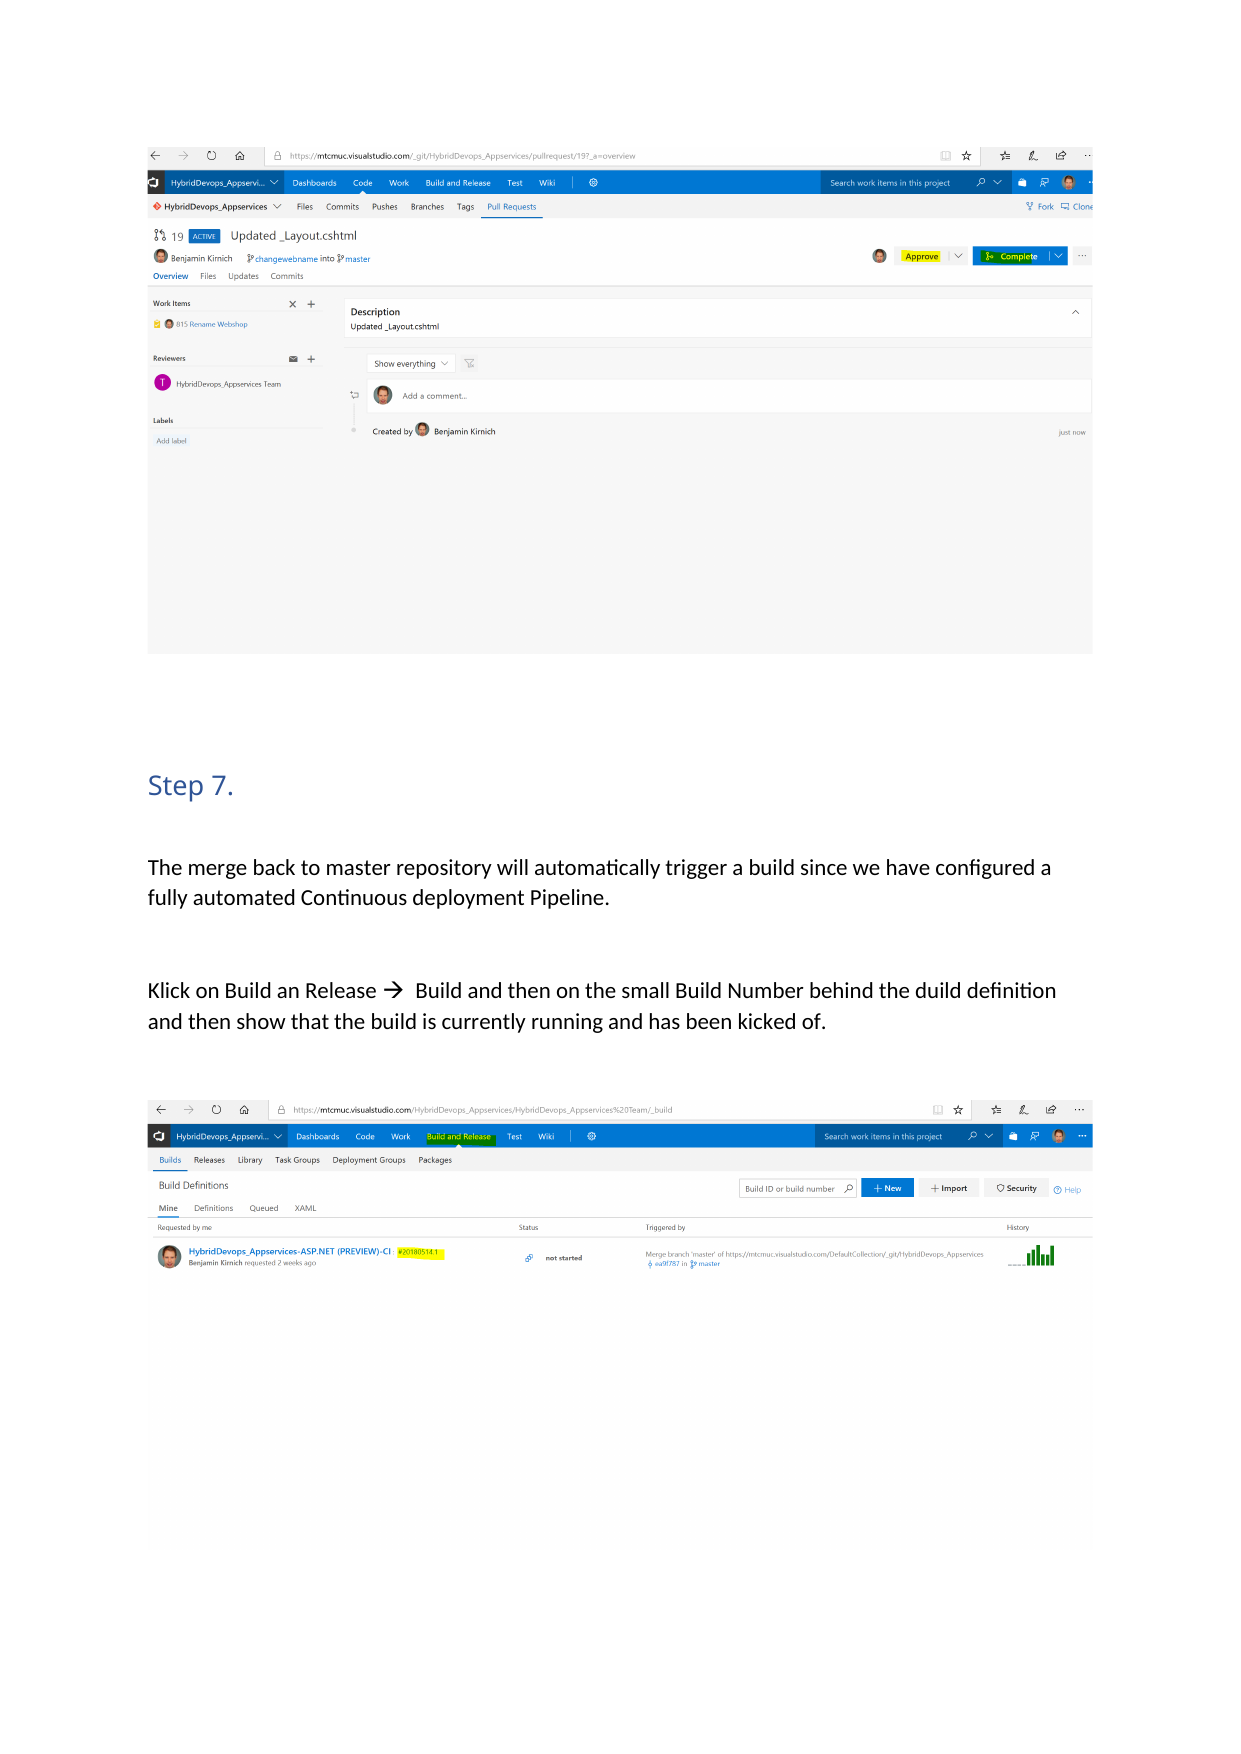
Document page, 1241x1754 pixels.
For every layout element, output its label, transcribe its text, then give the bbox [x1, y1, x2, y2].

subtitle Step 7. [148, 766, 1093, 803]
picture [147, 1100, 1093, 1550]
text The merge back to master repository will automatically trigger a build since we have configured a fully automated Continuous deployment Pipeline. [148, 853, 1093, 911]
picture [147, 147, 1093, 654]
text Klick on Build an Release Build and then on the small Build Number behind the duild definition and then show that the build is currently running and has been kicked of. [148, 977, 1093, 1035]
